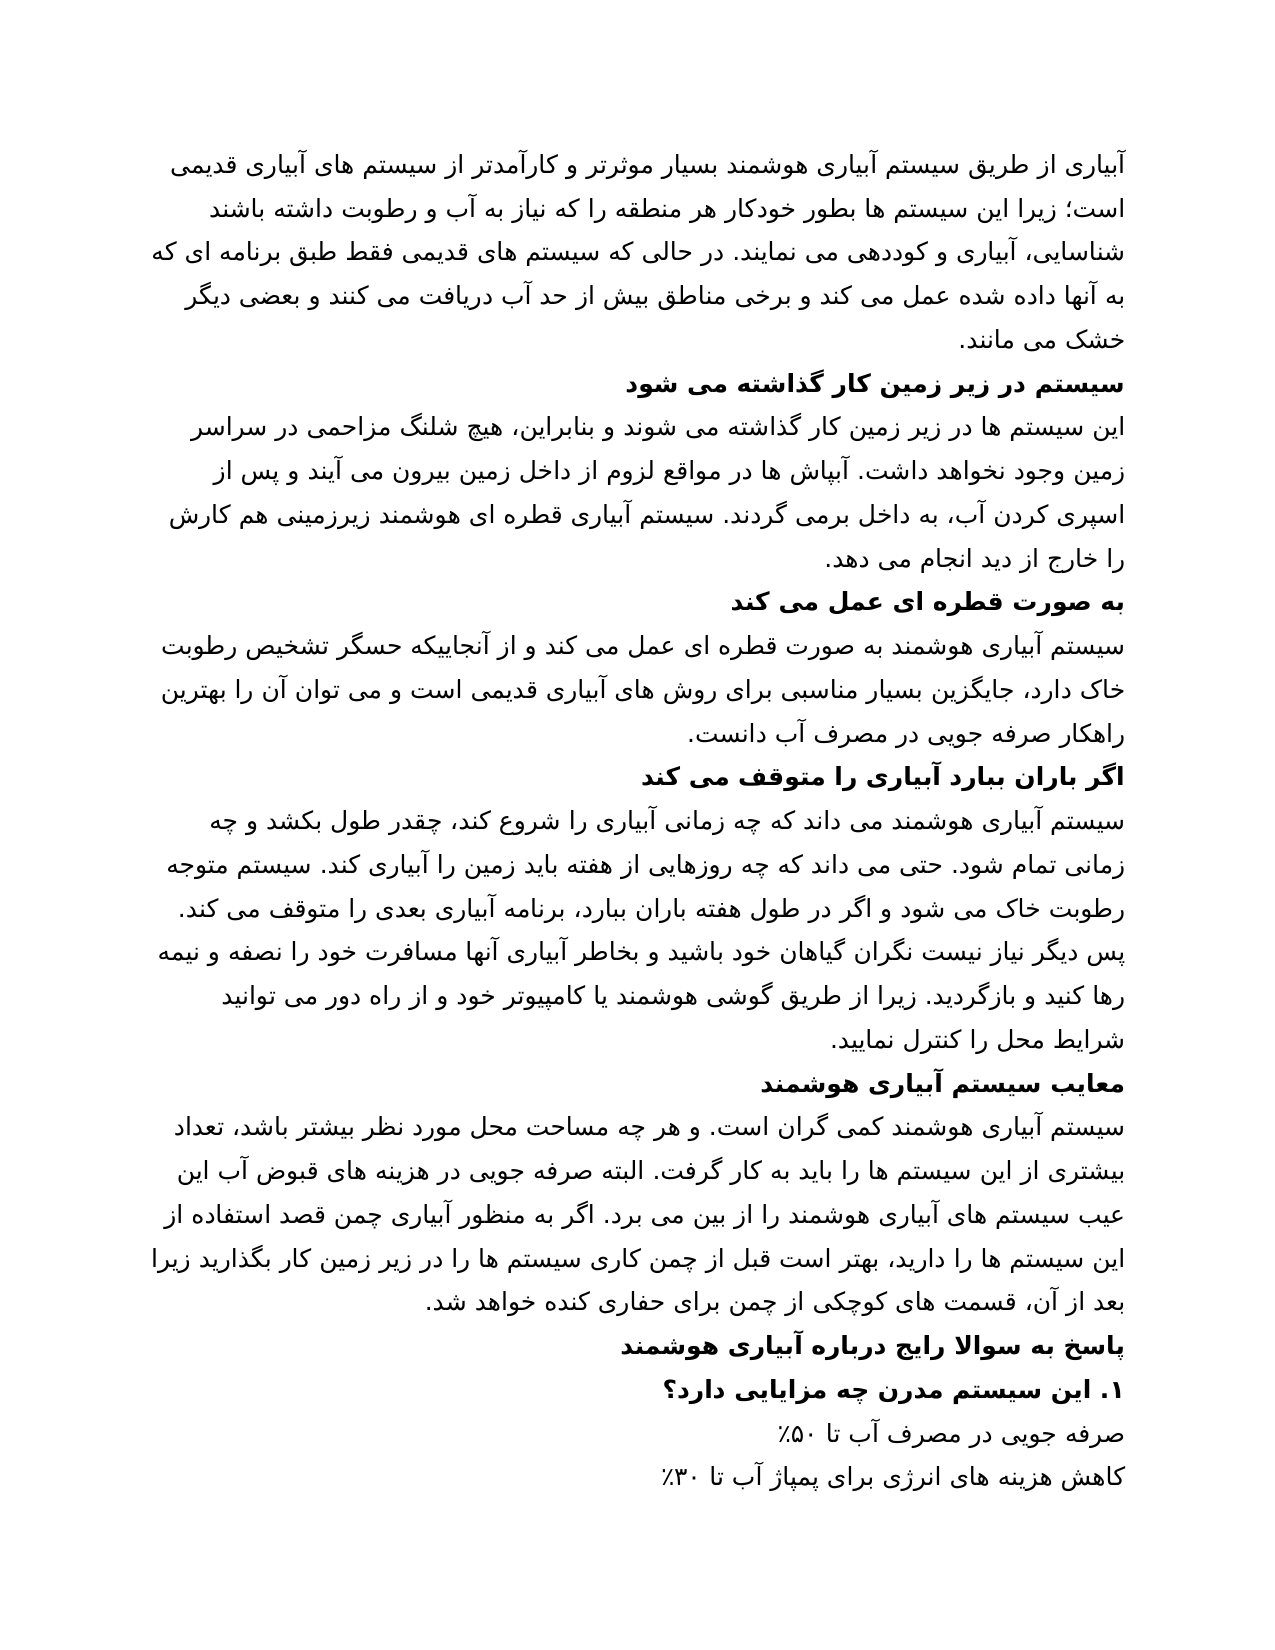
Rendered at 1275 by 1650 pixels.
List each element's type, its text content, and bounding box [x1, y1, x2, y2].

text اگر باران ببارد آبیاری را متوقف می کند [150, 762, 1125, 792]
text پاسخ به سوالا رایج درباره آبیاری هوشمند [150, 1331, 1125, 1360]
text سیستم آبیاری هوشمند به صورت قطره ای عمل می کند و از آنجاییکه حسگر تشخیص رطوبت خاک دارد، جایگزین بسیار مناسبی برای روش های آبیاری قدیمی است و می توان آن را بهترین راهکار صرفه جویی در مصرف آب دانست. [150, 631, 1125, 748]
text صرفه جویی در مصرف آب تا ۵۰٪ [150, 1419, 1125, 1448]
text آبیاری از طریق سیستم آبیاری هوشمند بسیار موثرتر و کارآمدتر از سیستم های آبیاری قدیمی است؛ زیرا این سیستم ها بطور خودکار هر منطقه را که نیاز به آب و رطوبت داشته باشند شناسایی، آبیاری و کوددهی می نمایند. در حالی که سیستم های قدیمی فقط طبق برنامه ای که به آنها داده شده عمل می کند و برخی مناطق بیش از حد آب دریافت می کنند و بعضی دیگر خشک می مانند. [150, 150, 1125, 354]
text سیستم آبیاری هوشمند کمی گران است. و هر چه مساحت محل مورد نظر بیشتر باشد، تعداد بیشتری از این سیستم ها را باید به کار گرفت. البته صرفه جویی در هزینه های قبوض آب این عیب سیستم های آبیاری هوشمند را از بین می برد. اگر به منظور آبیاری چمن قصد استفاده از این سیستم ها را دارید، بهتر است قبل از چمن کاری سیستم ها را در زیر زمین کار بگذارید زیرا بعد از آن، قسمت های کوچکی از چمن برای حفاری کنده خواهد شد. [150, 1112, 1125, 1317]
text کاهش هزینه های انرژی برای پمپاژ آب تا ۳۰٪ [150, 1462, 1125, 1492]
text به صورت قطره ای عمل می کند [150, 587, 1125, 617]
text سیستم آبیاری هوشمند می داند که چه زمانی آبیاری را شروع کند، چقدر طول بکشد و چه زمانی تمام شود. حتی می داند که چه روزهایی از هفته باید زمین را آبیاری کند. سیستم متوجه رطوبت خاک می شود و اگر در طول هفته باران ببارد، برنامه آبیاری بعدی را متوقف می کند. پس دیگر نیاز نیست نگران گیاهان خود باشید و بخاطر آبیاری آنها مسافرت خود را نصفه و نیمه رها کنید و بازگردید. زیرا از طریق گوشی هوشمند یا کامپیوتر خود و از راه دور می توانید شرایط محل را کنترل نمایید. [150, 806, 1125, 1054]
text معایب سیستم آبیاری هوشمند [150, 1069, 1125, 1098]
text این سیستم ها در زیر زمین کار گذاشته می شوند و بنابراین، هیچ شلنگ مزاحمی در سراسر زمین وجود نخواهد داشت. آبپاش ها در مواقع لزوم از داخل زمین بیرون می آیند و پس از اسپری کردن آب، به داخل برمی گردند. سیستم آبیاری قطره ای هوشمند زیرزمینی هم کارش را خارج از دید انجام می دهد. [150, 412, 1125, 573]
text ۱. این سیستم مدرن چه مزایایی دارد؟ [150, 1375, 1125, 1404]
text سیستم در زیر زمین کار گذاشته می شود [150, 369, 1125, 398]
